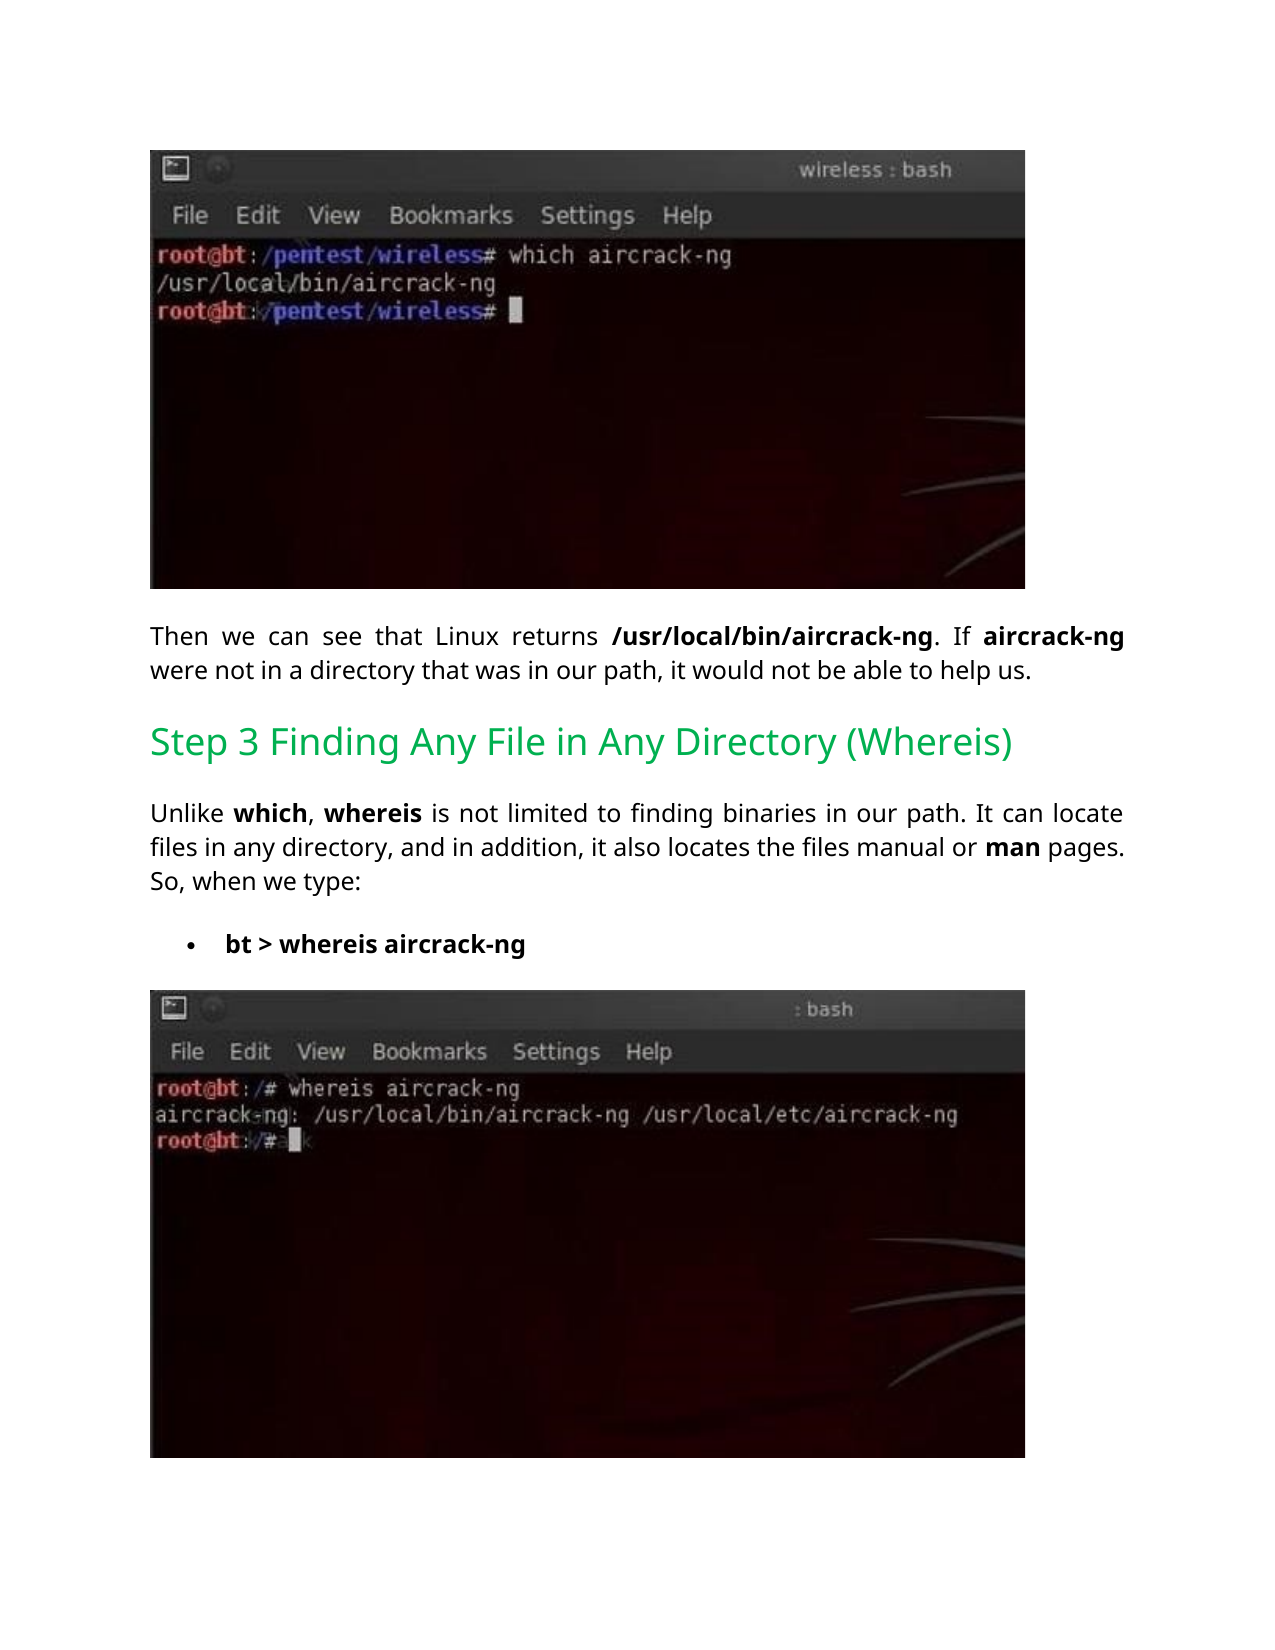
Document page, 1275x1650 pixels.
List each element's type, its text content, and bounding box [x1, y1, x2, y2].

list bt > whereis aircrack-ng [187, 927, 1125, 961]
picture [150, 990, 1025, 1458]
text Then we can see that Linux returns /usr/local/bin/aircrack-ng. If aircrack-ng were not in a directory that was in our path, it would not be able to help us. [150, 618, 1125, 686]
picture [150, 150, 1025, 589]
text Unlike which, whereis is not limited to finding binaries in our path. It can locate files in any directory, and in addition, it also locates the files manual or man pages. So, when we type: [150, 796, 1125, 898]
text Step 3 Finding Any File in Any Directory (Whereis) [150, 716, 1125, 767]
